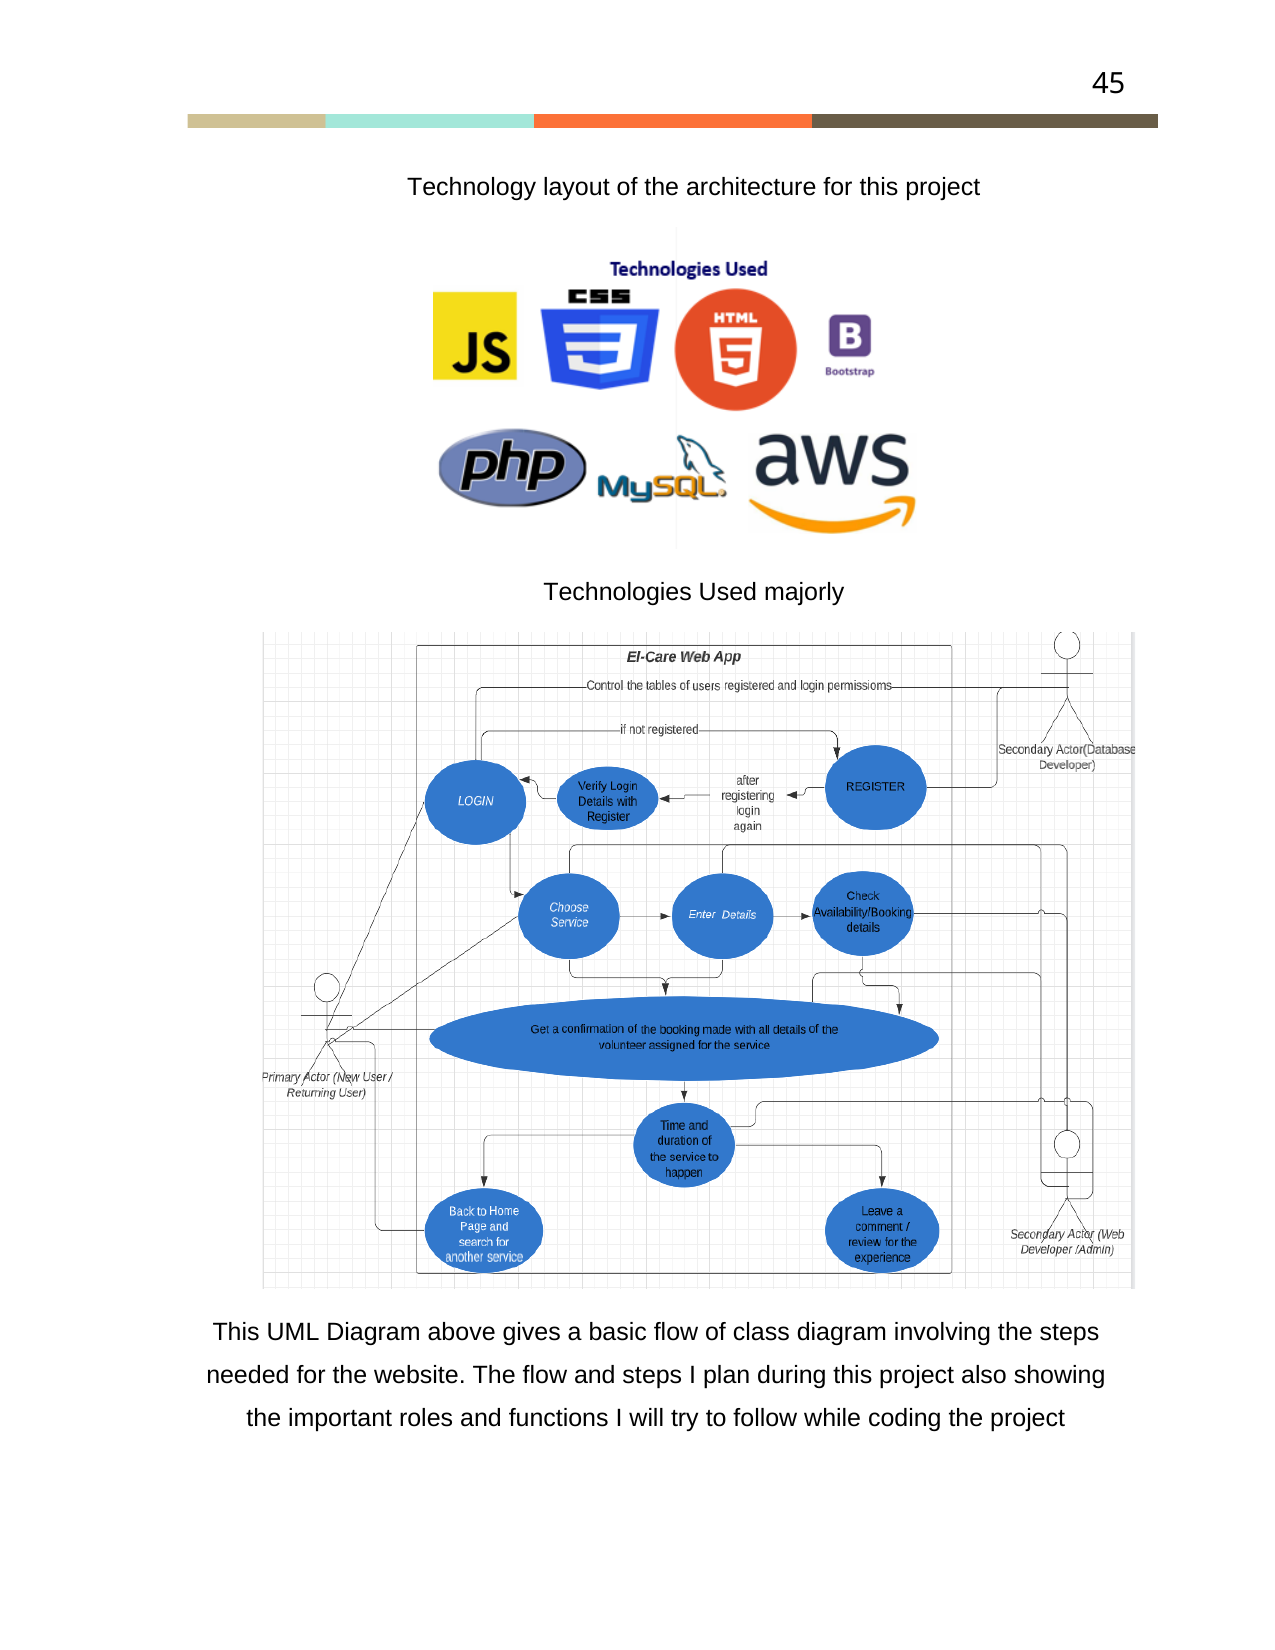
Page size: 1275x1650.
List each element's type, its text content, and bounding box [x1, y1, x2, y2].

text Technologies Used majorly [262, 577, 1125, 606]
picture [262, 632, 1135, 1289]
text Technology layout of the architecture for this project [262, 172, 1125, 201]
text This UML Diagram above gives a basic flow of class diagram involving the steps needed for the website. The flow and steps I plan during this project also showing the important roles and functions I will try to follow while coding the project [187, 1317, 1125, 1432]
picture [433, 227, 955, 549]
picture [187, 114, 1158, 128]
